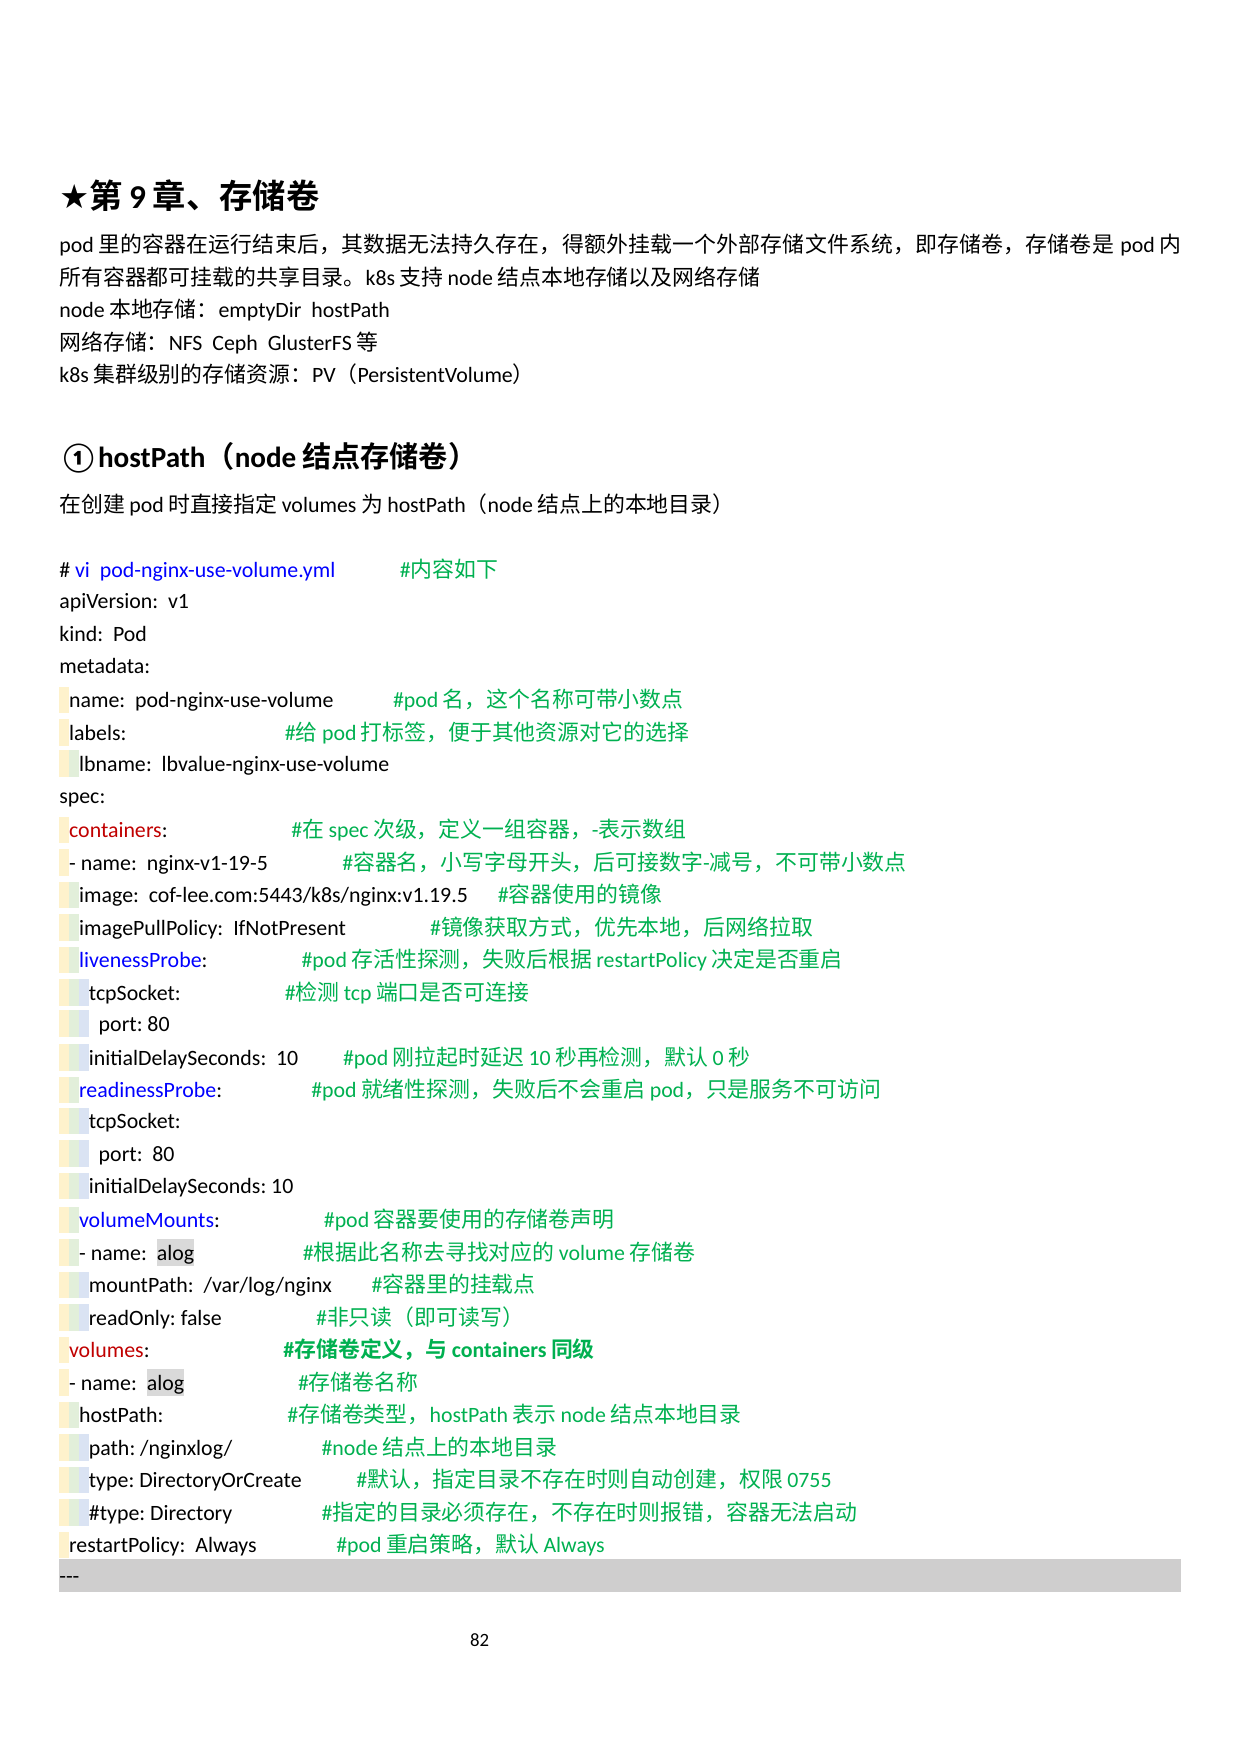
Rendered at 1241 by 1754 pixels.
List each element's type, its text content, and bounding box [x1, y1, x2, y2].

text # vi pod-nginx-use-volume.yml #内容如下 [59, 552, 1181, 584]
text volumeMounts: #pod容器要使用的存储卷声明 [59, 1202, 1181, 1234]
text - name: alog #根据此名称去寻找对应的volume存储卷 [59, 1234, 1181, 1267]
text port: 80 [59, 1007, 1181, 1039]
text initialDelaySeconds: 10 #pod刚拉起时延迟10秒再检测，默认0秒 [59, 1039, 1181, 1072]
text name: pod-nginx-use-volume #pod名，这个名称可带小数点 [59, 682, 1181, 714]
text livenessProbe: #pod存活性探测，失败后根据restartPolicy决定是否重启 [59, 942, 1181, 974]
text containers: #在spec次级，定义一组容器，-表示数组 [59, 812, 1181, 844]
text ★第9章、存储卷 [59, 162, 1181, 227]
text hostPath: #存储卷类型，hostPath表示node结点本地目录 [59, 1397, 1181, 1429]
text volumes: #存储卷定义，与containers同级 [59, 1332, 1181, 1364]
text 网络存储：NFS Ceph GlusterFS 等 [59, 324, 1181, 357]
text 在创建pod时直接指定volumes为hostPath（node结点上的本地目录） [59, 487, 1181, 519]
text path: /nginxlog/ #node结点上的本地目录 [59, 1429, 1181, 1462]
text port: 80 [59, 1137, 1181, 1169]
text node本地存储：emptyDir hostPath [59, 292, 1181, 324]
text kind: Pod [59, 617, 1181, 649]
text imagePullPolicy: IfNotPresent #镜像获取方式，优先本地，后网络拉取 [59, 909, 1181, 942]
text - name: nginx-v1-19-5 #容器名，小写字母开头，后可接数字-减号，不可带小数点 [59, 844, 1181, 877]
text --- [59, 1559, 1181, 1592]
text type: DirectoryOrCreate #默认，指定目录不存在时则自动创建，权限0755 [59, 1462, 1181, 1494]
text readinessProbe: #pod就绪性探测，失败后不会重启pod，只是服务不可访问 [59, 1072, 1181, 1104]
text - name: alog #存储卷名称 [59, 1364, 1181, 1397]
text ①hostPath（node结点存储卷） [59, 422, 1181, 487]
text mountPath: /var/log/nginx #容器里的挂载点 [59, 1267, 1181, 1299]
text labels: #给pod打标签，便于其他资源对它的选择 [59, 714, 1181, 747]
text lbname: lbvalue-nginx-use-volume [59, 747, 1181, 779]
text initialDelaySeconds: 10 [59, 1169, 1181, 1202]
text apiVersion: v1 [59, 584, 1181, 617]
text restartPolicy: Always #pod重启策略，默认Always [59, 1527, 1181, 1559]
text spec: [59, 779, 1181, 812]
text tcpSocket: [59, 1104, 1181, 1137]
text pod里的容器在运行结束后，其数据无法持久存在，得额外挂载一个外部存储文件系统，即存储卷，存储卷是pod内所有容器都可挂载的共享目录。k8s支持node结点本地存储以及网络存储 [59, 227, 1181, 292]
text image: cof-lee.com:5443/k8s/nginx:v1.19.5 #容器使用的镜像 [59, 877, 1181, 909]
text k8s集群级别的存储资源：PV（PersistentVolume） [59, 357, 1181, 389]
text #type: Directory #指定的目录必须存在，不存在时则报错，容器无法启动 [59, 1494, 1181, 1527]
text readOnly: false #非只读（即可读写） [59, 1299, 1181, 1332]
text metadata: [59, 649, 1181, 682]
text tcpSocket: #检测tcp端口是否可连接 [59, 974, 1181, 1007]
